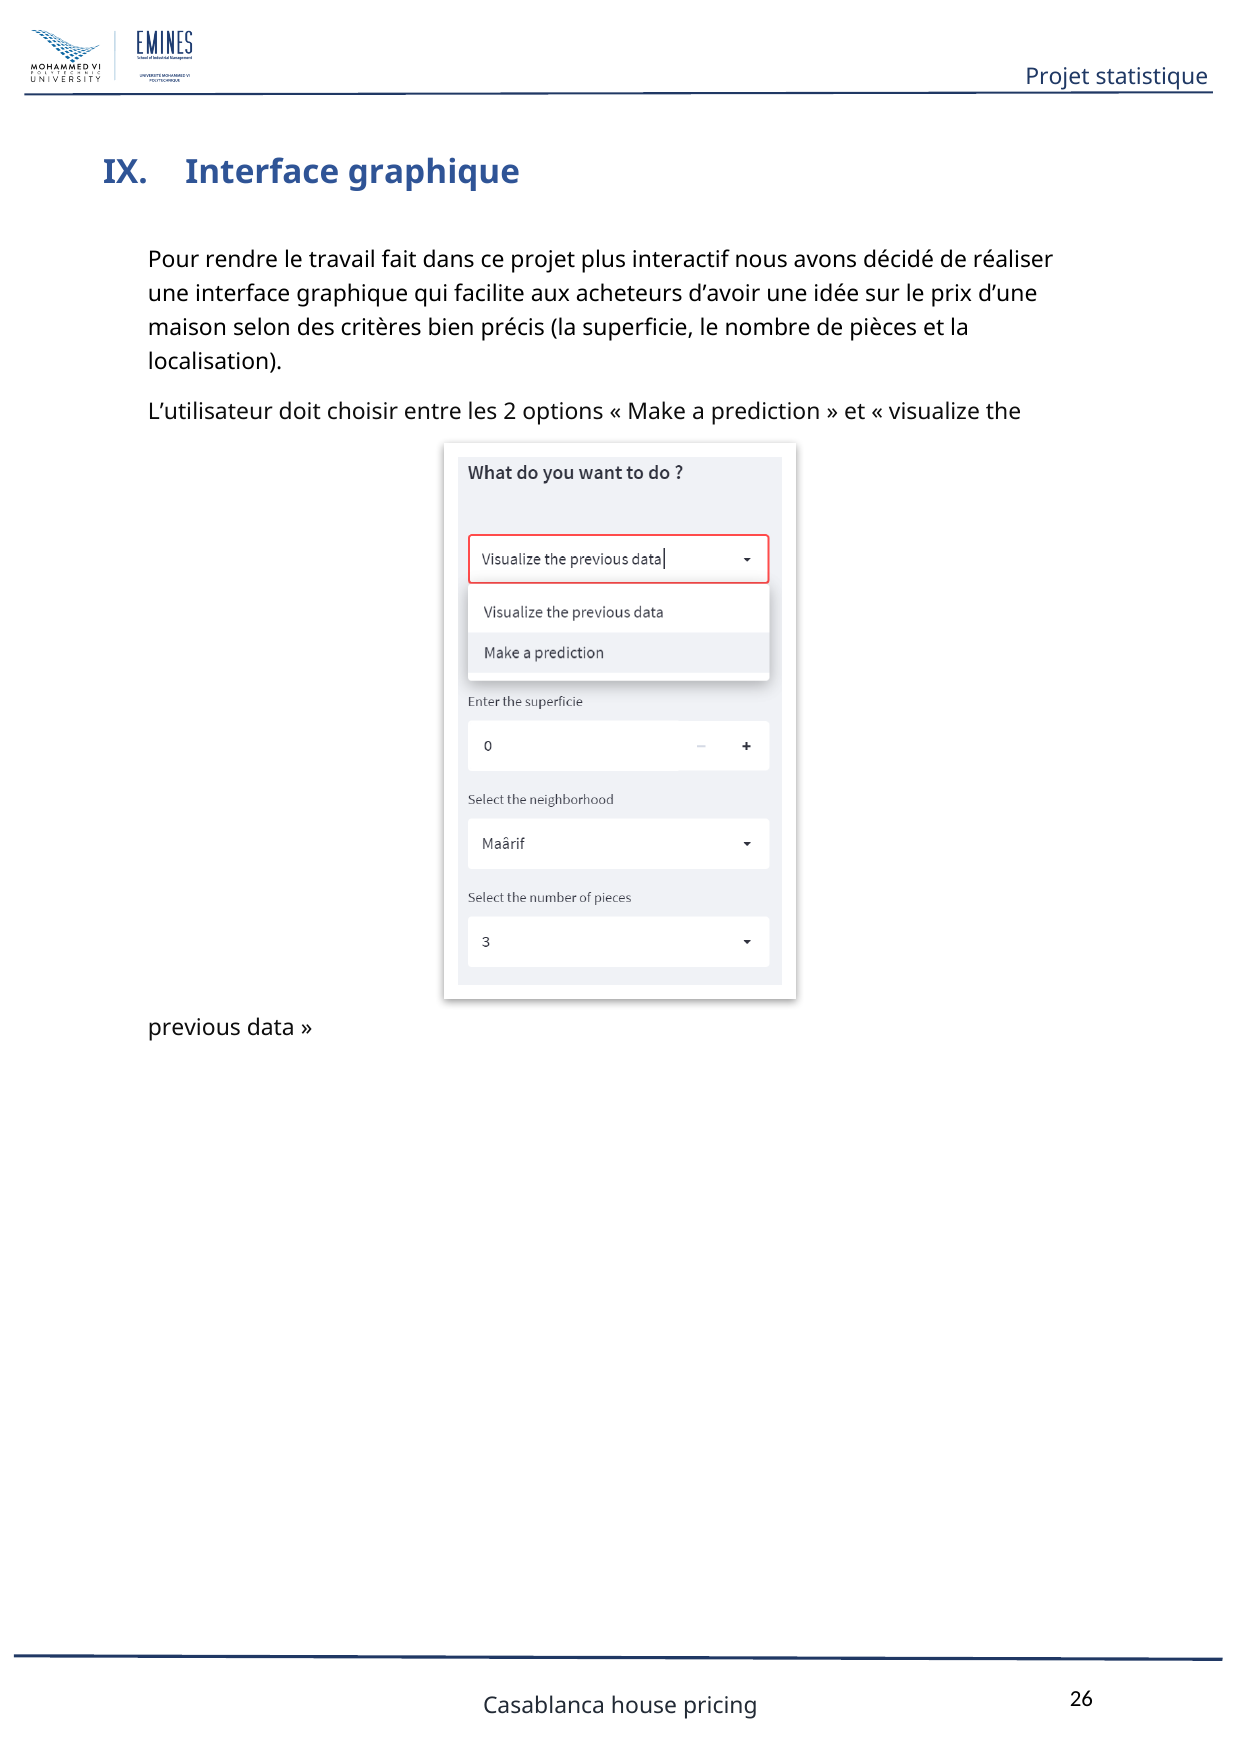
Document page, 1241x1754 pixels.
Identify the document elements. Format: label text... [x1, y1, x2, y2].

subtitle Interface graphique [148, 148, 1093, 193]
picture [18, 16, 203, 93]
picture [458, 457, 782, 985]
text Pour rendre le travail fait dans ce projet plus interactif nous avons décidé de réaliser une interface graphique qui facilite aux acheteurs d’avoir une idée sur le prix d’une maison selon des critères bien précis (la superficie, le nombre de pièces et la localisation). [148, 243, 1093, 376]
